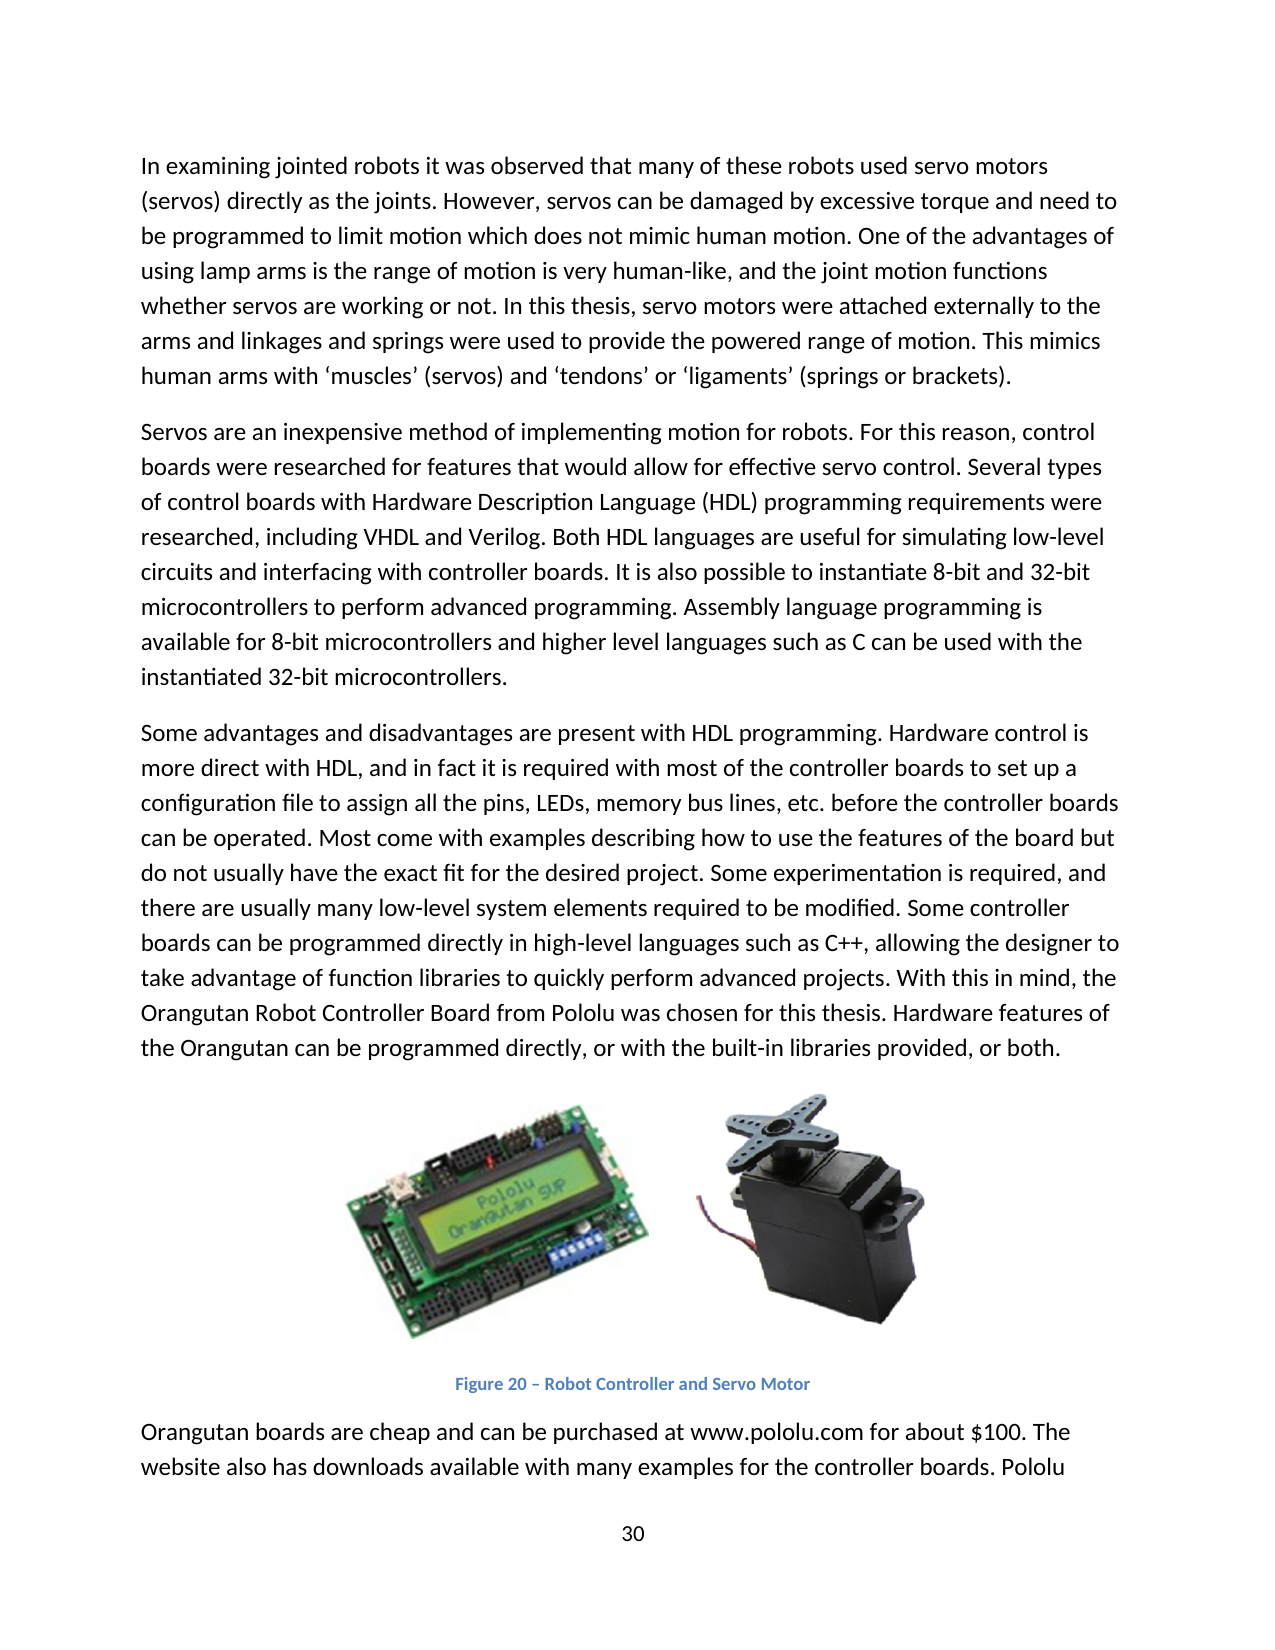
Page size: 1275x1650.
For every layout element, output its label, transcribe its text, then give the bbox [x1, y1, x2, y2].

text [141, 1416, 1125, 1481]
text Figure 20 – Robot Controller and Servo Motor [141, 1372, 1125, 1395]
text Some advantages and disadvantages are present with HDL programming. Hardware control is more direct with HDL, and in fact it is required with most of the controller boards to set up a configuration file to assign all the pins, LEDs, memory bus lines, etc. before the controller boards can be operated. Most come with examples describing how to use the features of the board but do not usually have the exact fit for the desired project. Some experimentation is required, and there are usually many low-level system elements required to be modified. Some controller boards can be programmed directly in high-level languages such as C++, allowing the designer to take advantage of function libraries to quickly perform advanced projects. With this in mind, the Orangutan Robot Controller Board from Pololu was chosen for this thesis. Hardware features of the Orangutan can be programmed directly, or with the built-in libraries provided, or both. [141, 717, 1125, 1062]
text Servos are an inexpensive method of implementing motion for robots. For this reason, control boards were researched for features that would allow for effective servo control. Several types of control boards with Hardware Description Language (HDL) programming requirements were researched, including VHDL and Verilog. Both HDL languages are useful for simulating low-level circuits and interfacing with controller boards. It is also possible to instantiate 8-bit and 32-bit microcontrollers to perform advanced programming. Assembly language programming is available for 8-bit microcontrollers and higher level languages such as C can be used with the instantiated 32-bit microcontrollers. [141, 416, 1125, 691]
picture [309, 1087, 957, 1347]
text In examining jointed robots it was observed that many of these robots used servo motors (servos) directly as the joints. However, servos can be damaged by excessive torque and need to be programmed to limit motion which does not mimic human motion. One of the advantages of using lamp arms is the range of motion is very human-like, and the joint motion functions whether servos are working or not. In this thesis, servo motors were attached externally to the arms and linkages and springs were used to provide the powered range of motion. This mimics human arms with ‘muscles’ (servos) and ‘tendons’ or ‘ligaments’ (springs or brackets). [141, 150, 1125, 391]
